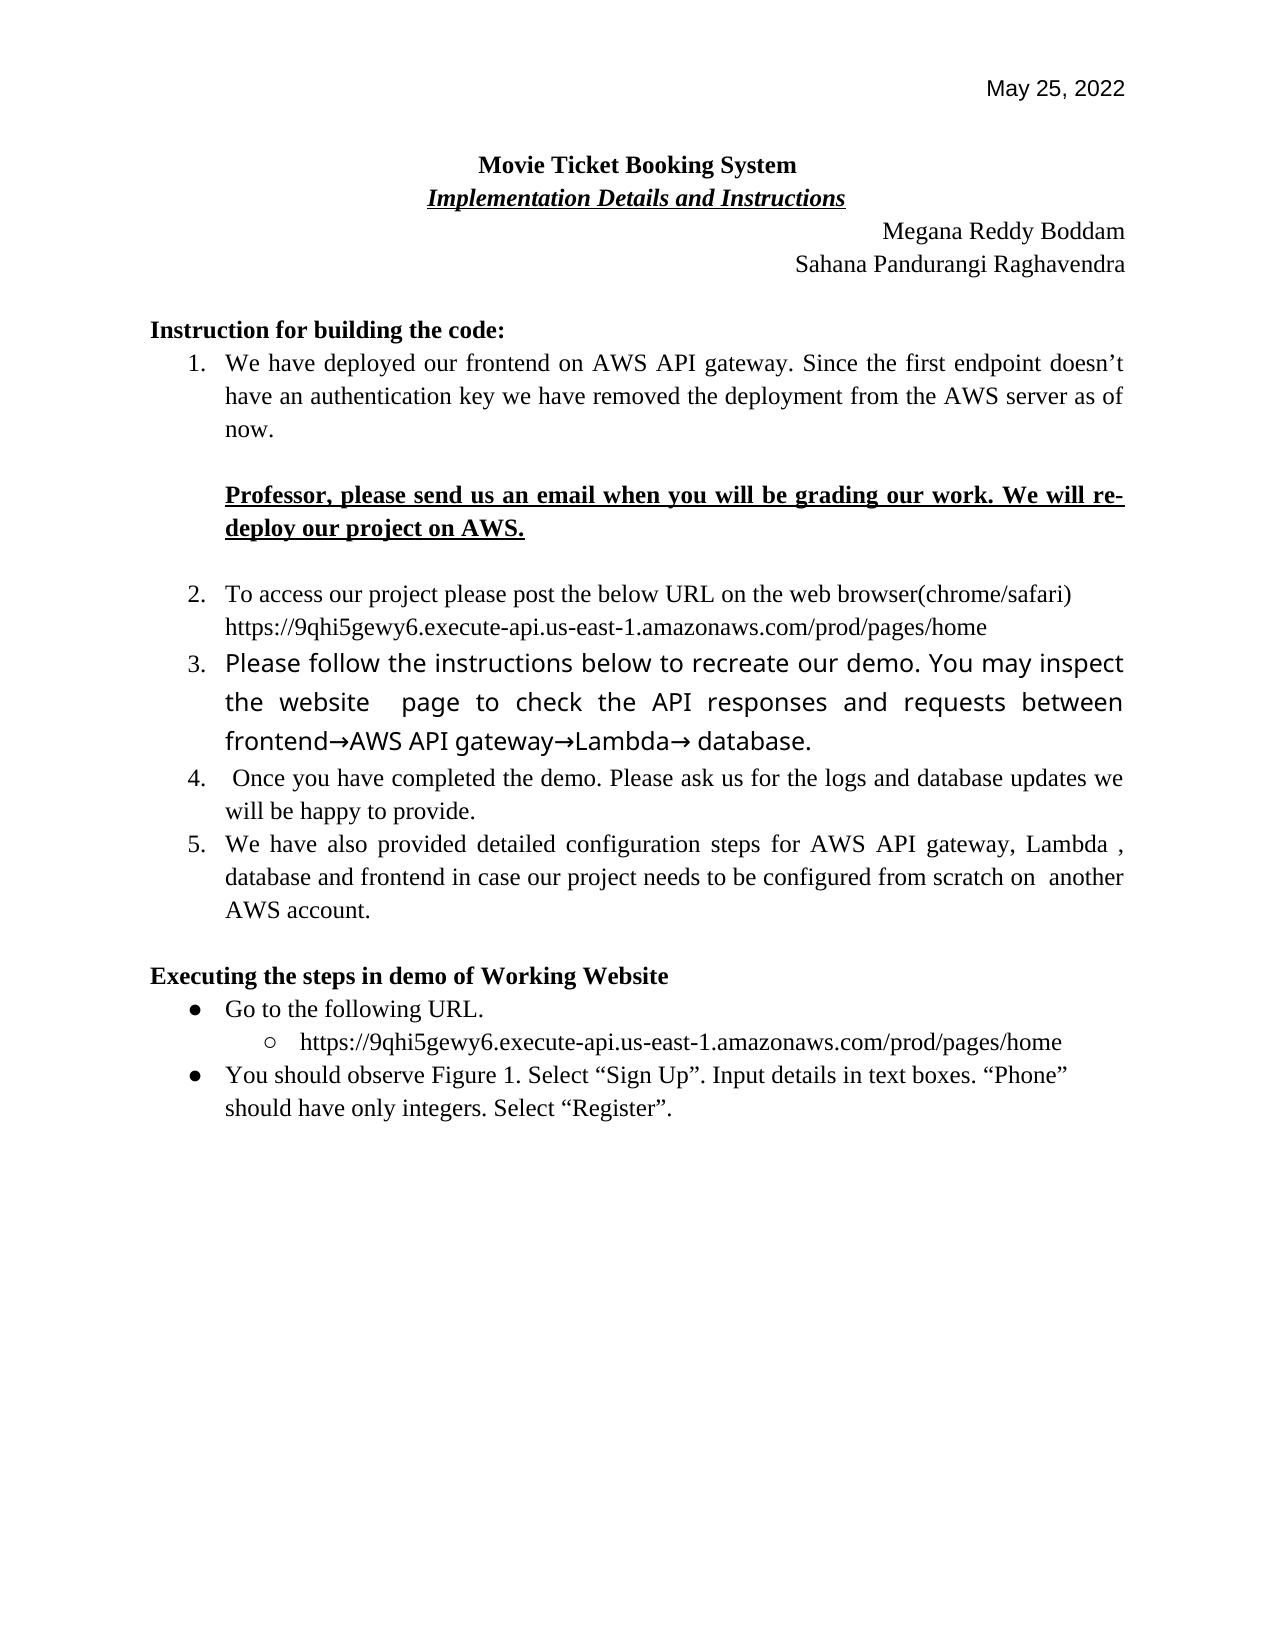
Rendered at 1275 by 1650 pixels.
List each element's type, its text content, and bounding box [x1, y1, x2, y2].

list Go to the following URL. [187, 994, 1125, 1023]
text Megana Reddy Boddam [150, 216, 1125, 245]
text https://9qhi5gewy6.execute-api.us-east-1.amazonaws.com/prod/pages/home [150, 612, 1125, 641]
list https://9qhi5gewy6.execute-api.us-east-1.amazonaws.com/prod/pages/home [262, 1027, 1125, 1056]
list We have also provided detailed configuration steps for AWS API gateway, Lambda , database and frontend in case our project needs to be configured from scratch on another AWS account. [187, 829, 1125, 924]
text Executing the steps in demo of Working Website [150, 961, 1125, 990]
list We have deployed our frontend on AWS API gateway. Since the first endpoint doesn’t have an authentication key we have removed the deployment from the AWS server as of now. [187, 348, 1125, 443]
list You should observe Figure 1. Select “Sign Up”. Input details in text boxes. “Phone” should have only integers. Select “Register”. [187, 1060, 1125, 1122]
text Implementation Details and Instructions [150, 183, 1125, 212]
list Please follow the instructions below to recreate our demo. You may inspect the website page to check the API responses and requests between frontend→AWS API gateway→Lambda→ database. [187, 645, 1125, 758]
text Professor, please send us an email when you will be grading our work. We will re-deploy our project on AWS. [225, 507, 1125, 542]
list Once you have completed the demo. Please ask us for the logs and database updates we will be happy to provide. [187, 763, 1125, 824]
text Professor, please send us an email when you will be grading our work. We will re-deploy our project on AWS. [225, 480, 1125, 505]
text Movie Ticket Booking System [150, 150, 1125, 179]
text Sahana Pandurangi Raghavendra [150, 249, 1125, 278]
text Instruction for building the code: [150, 315, 1125, 344]
list To access our project please post the below URL on the web browser(chrome/safari) [187, 579, 1125, 608]
